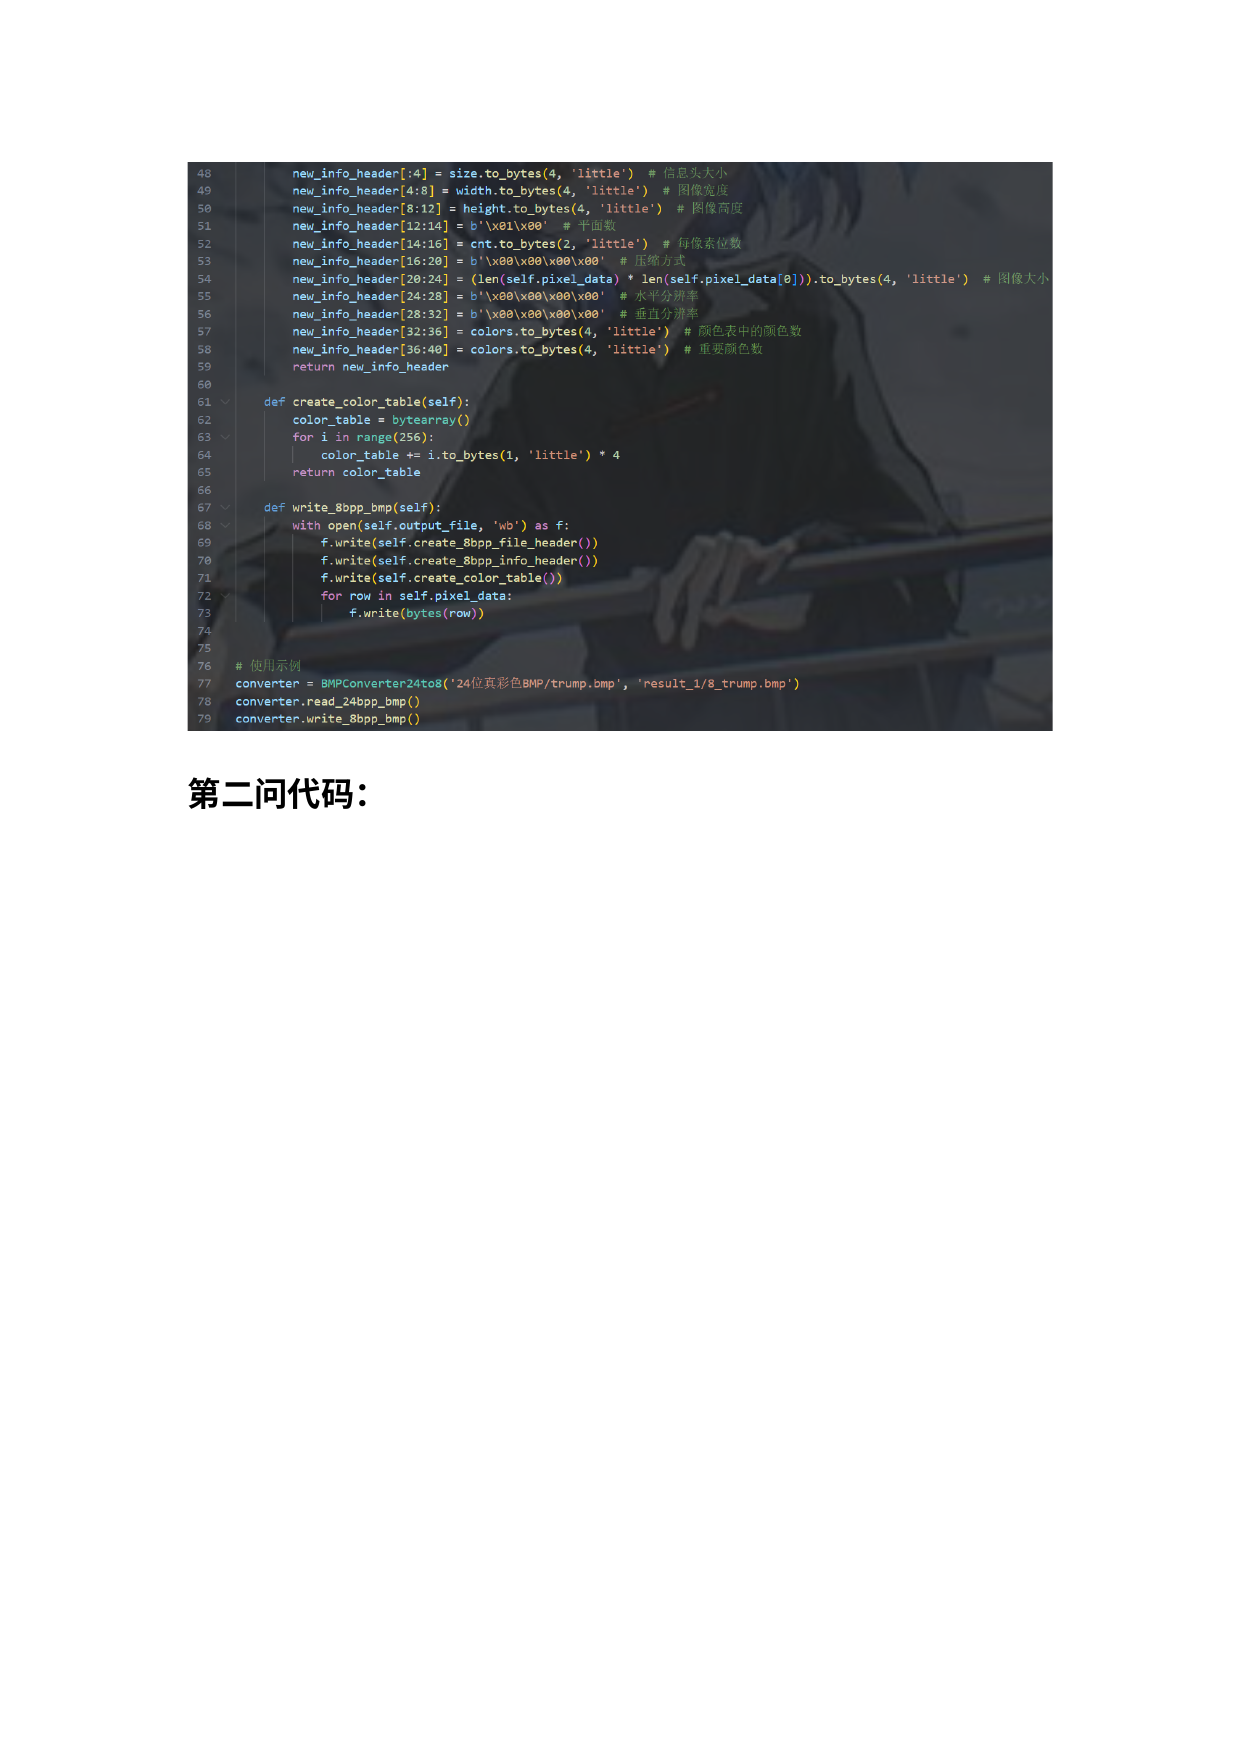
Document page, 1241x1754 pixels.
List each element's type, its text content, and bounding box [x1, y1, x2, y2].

text 第二问代码： [187, 759, 1053, 824]
picture [187, 162, 1053, 731]
